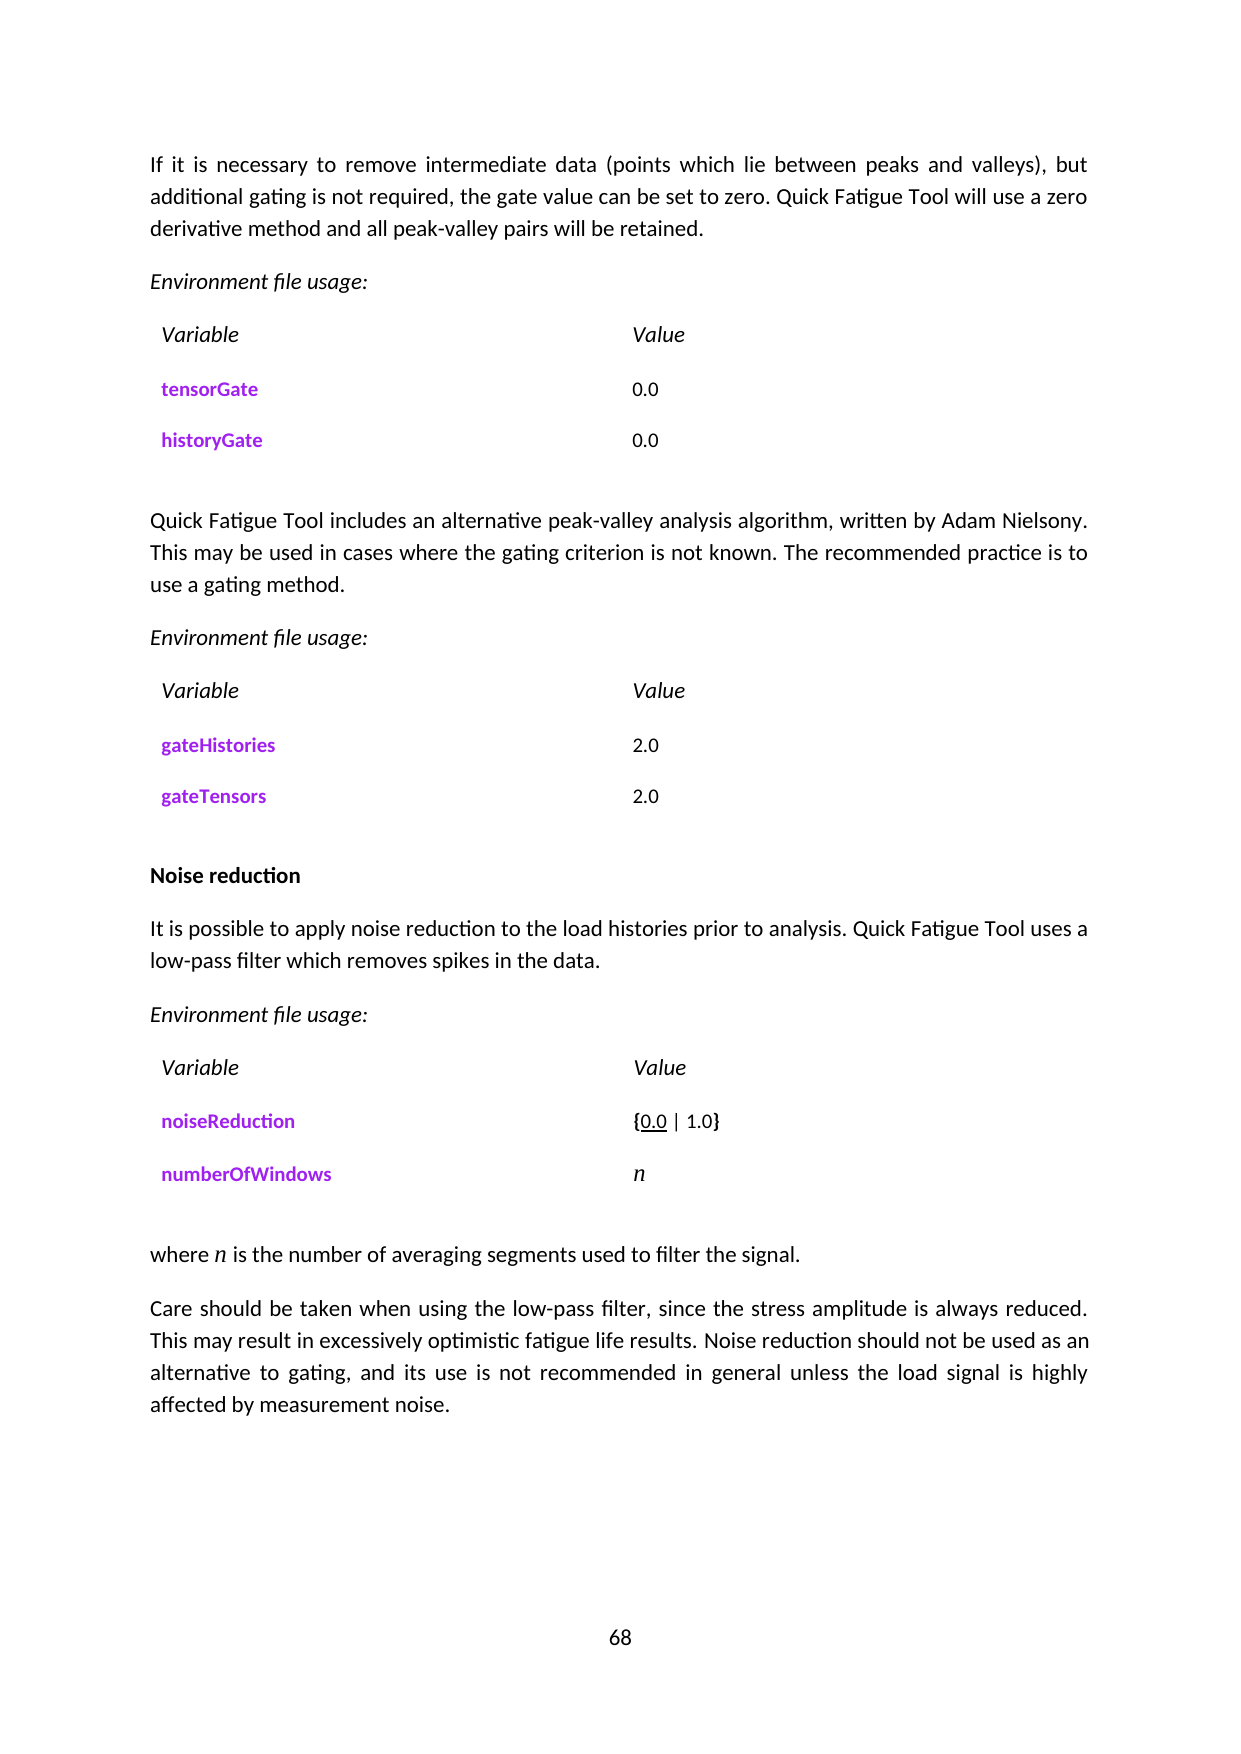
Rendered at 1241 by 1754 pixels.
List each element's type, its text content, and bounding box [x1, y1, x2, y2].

text It is possible to apply noise reduction to the load histories prior to analysis. Quick Fatigue Tool uses a low-pass filter which removes spikes in the data. [150, 914, 1090, 975]
text Environment file usage: [150, 267, 1090, 295]
text Care should be taken when using the low-pass filter, since the stress amplitude is always reduced. This may result in excessively optimistic fatigue life results. Noise reduction should not be used as an alternative to gating, and its use is not recommended in general unless the load signal is highly affected by measurement noise. [150, 1294, 1090, 1418]
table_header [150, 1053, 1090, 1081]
text Noise reduction [150, 861, 1090, 889]
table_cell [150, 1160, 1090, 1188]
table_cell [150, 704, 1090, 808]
text where is the number of averaging segments used to filter the signal. [150, 1241, 1090, 1269]
text Environment file usage: [150, 623, 1090, 651]
text Environment file usage: [150, 1000, 1090, 1028]
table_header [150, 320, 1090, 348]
text Quick Fatigue Tool includes an alternative peak-valley analysis algorithm, written by Adam Nielsony. This may be used in cases where the gating criterion is not known. The recommended practice is to use a gating method. [150, 506, 1090, 598]
text If it is necessary to remove intermediate data (points which lie between peaks and valleys), but additional gating is not required, the gate value can be set to zero. Quick Fatigue Tool will use a zero derivative method and all peak-valley pairs will be retained. [150, 150, 1090, 242]
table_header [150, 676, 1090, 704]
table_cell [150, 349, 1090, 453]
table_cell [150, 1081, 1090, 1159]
